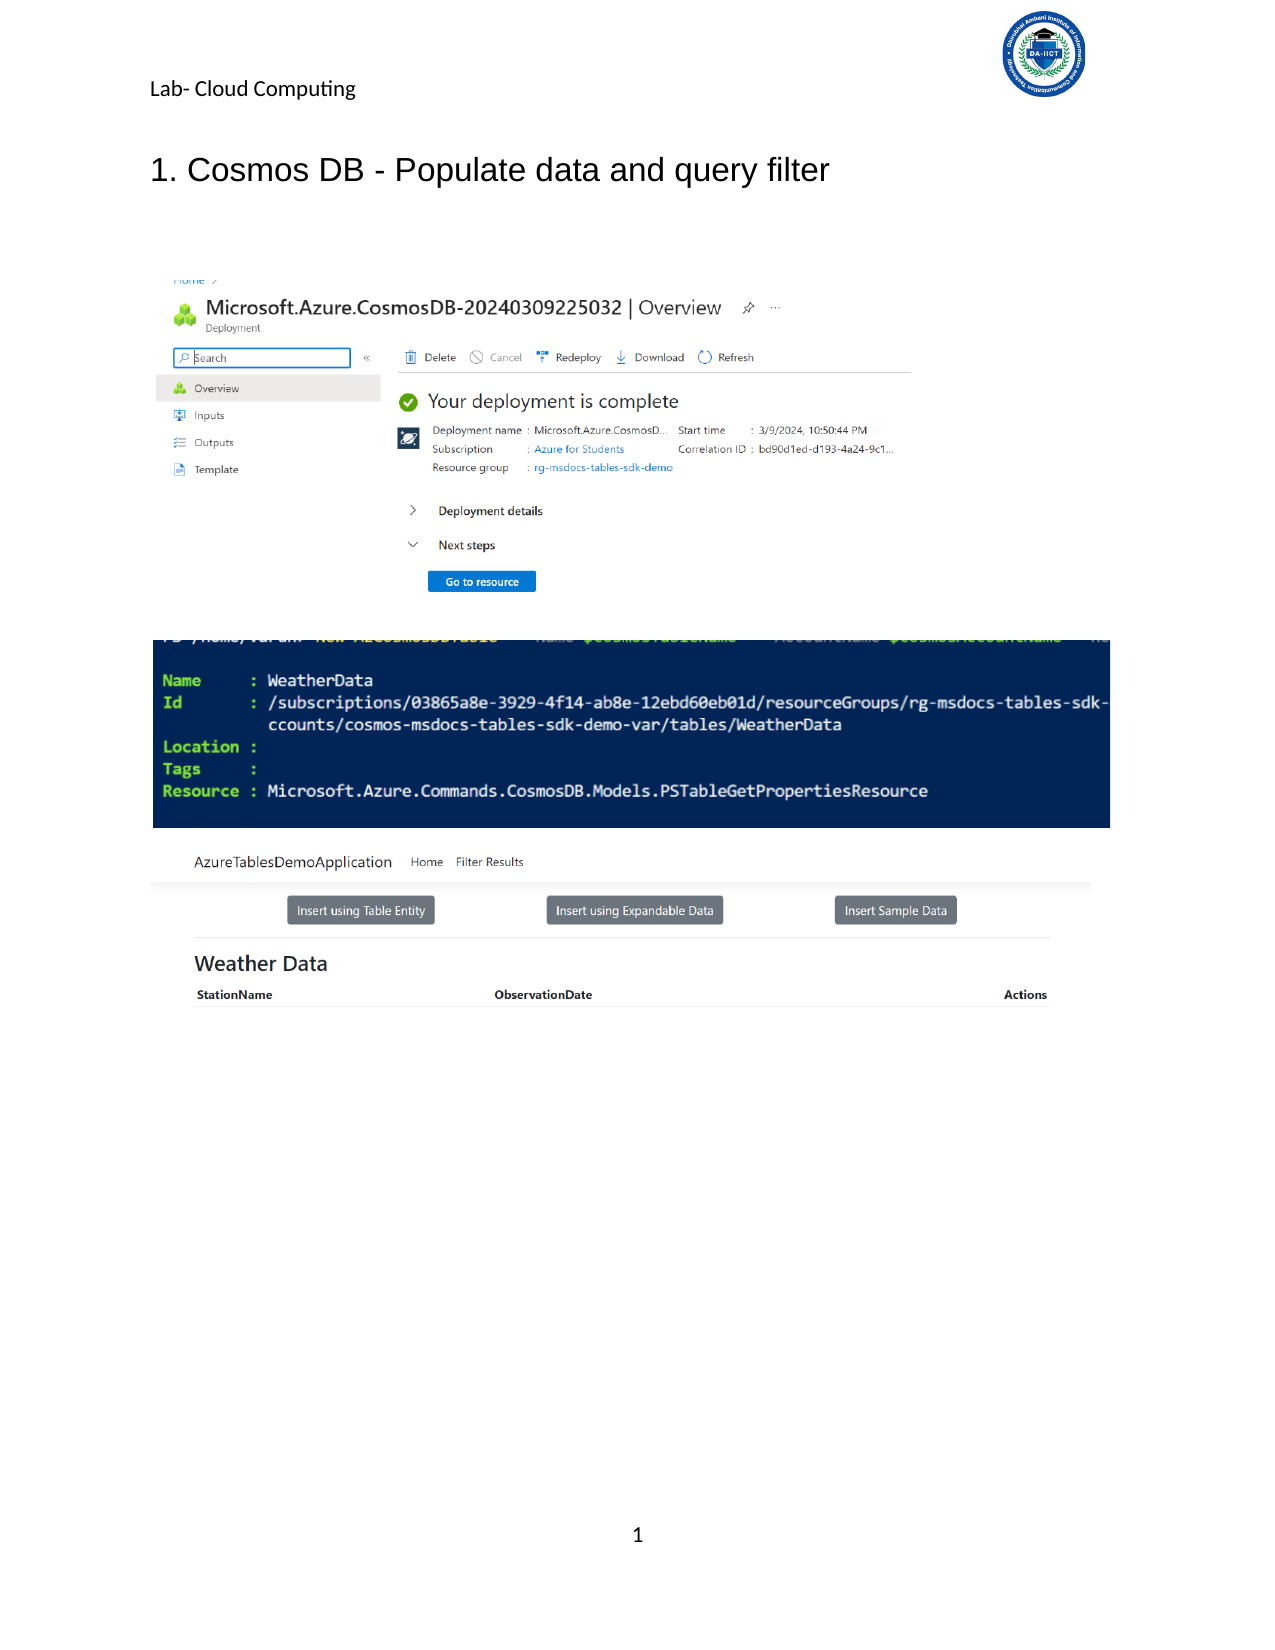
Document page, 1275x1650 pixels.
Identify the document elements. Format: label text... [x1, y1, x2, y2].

picture [153, 640, 1110, 828]
picture [1002, 11, 1086, 97]
text 1. Cosmos DB - Populate data and query filter [150, 150, 1125, 188]
picture [150, 852, 1091, 1189]
picture [156, 280, 912, 616]
